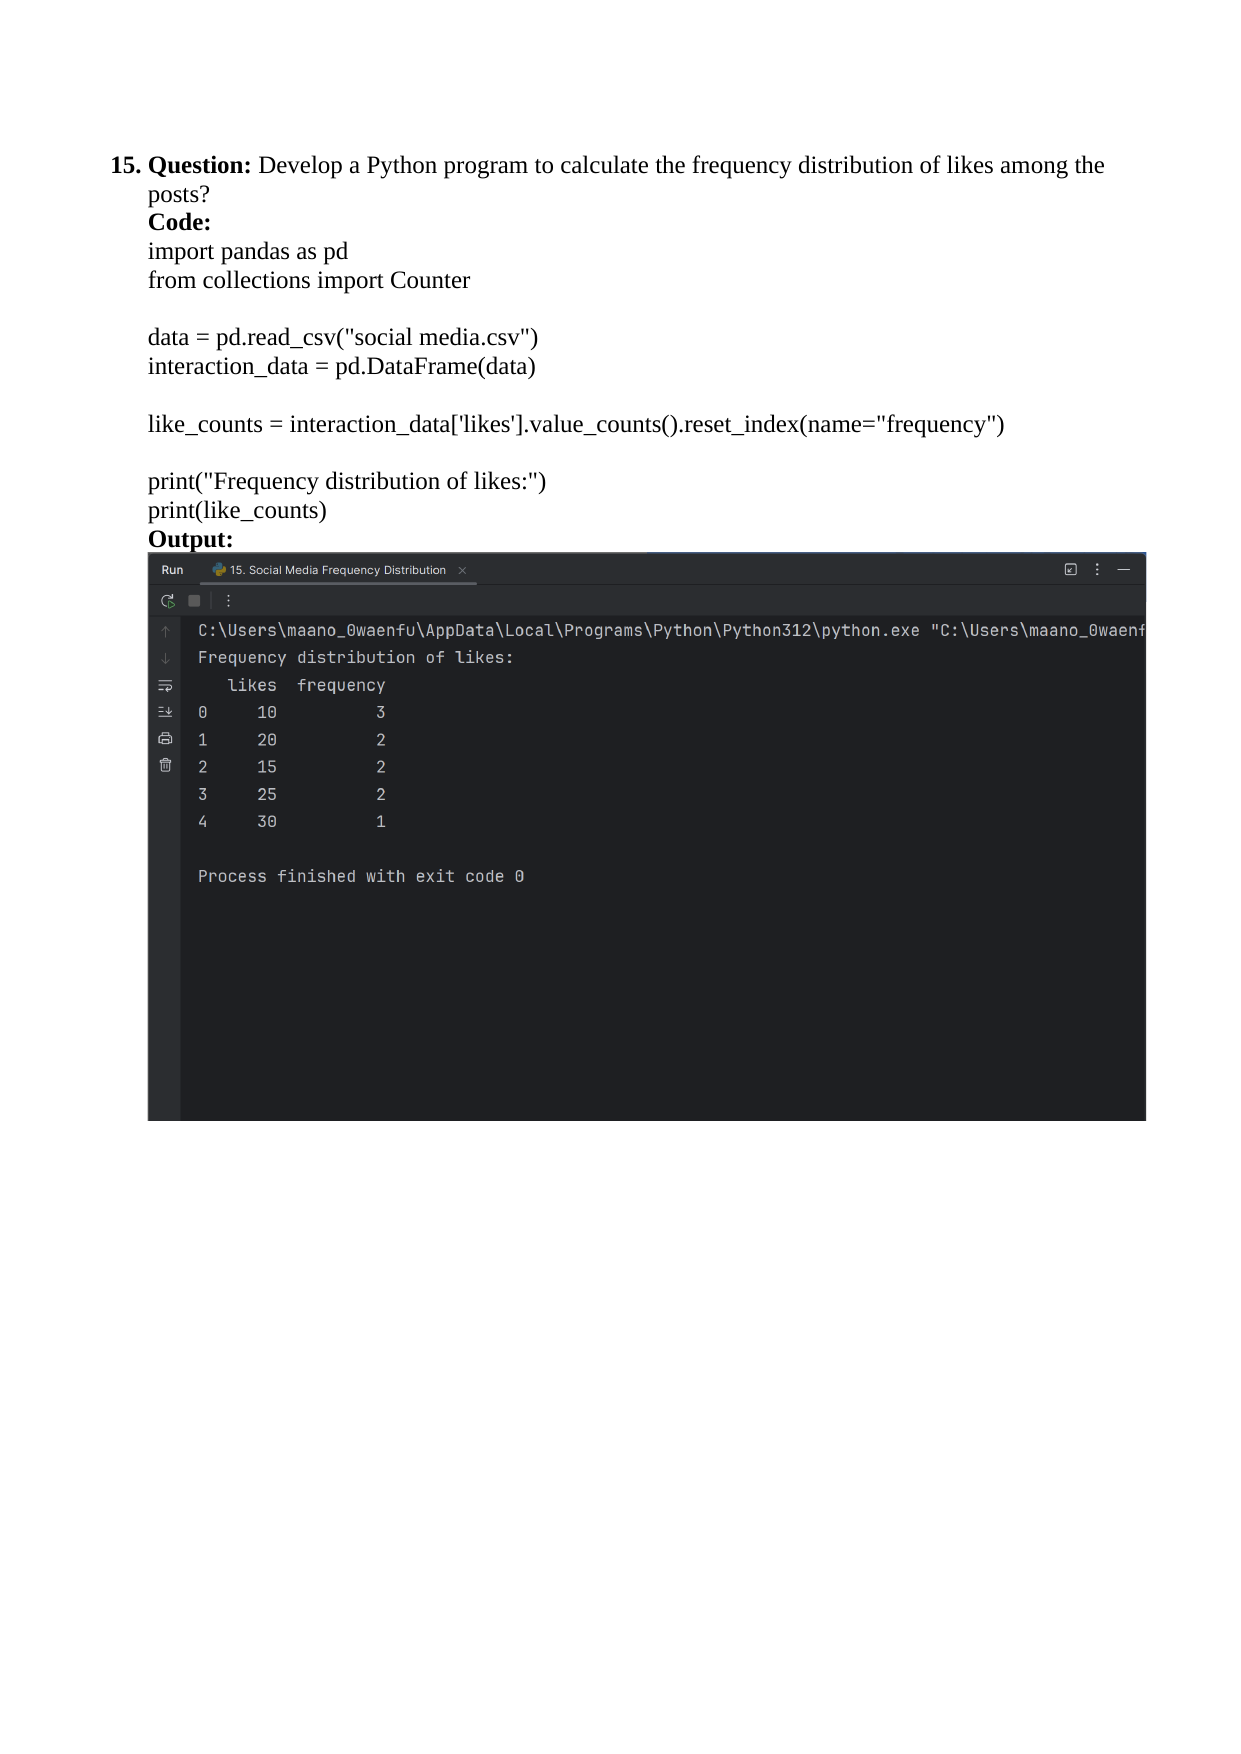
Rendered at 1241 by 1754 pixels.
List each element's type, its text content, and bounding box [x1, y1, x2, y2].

list Question: Develop a Python program to calculate the frequency distribution of likes among the posts? [110, 150, 1117, 207]
text Output: [148, 524, 1117, 552]
text import pandas as pd from collections import Counter data = pd.read_csv("social media.csv") interaction_data = pd.DataFrame(data) like_counts = interaction_data['likes'].value_counts().reset_index(name="frequency") print("Frequency distribution of likes:") print(like_counts) [148, 236, 1117, 524]
text Code: [148, 207, 1117, 236]
picture [147, 552, 1147, 1121]
